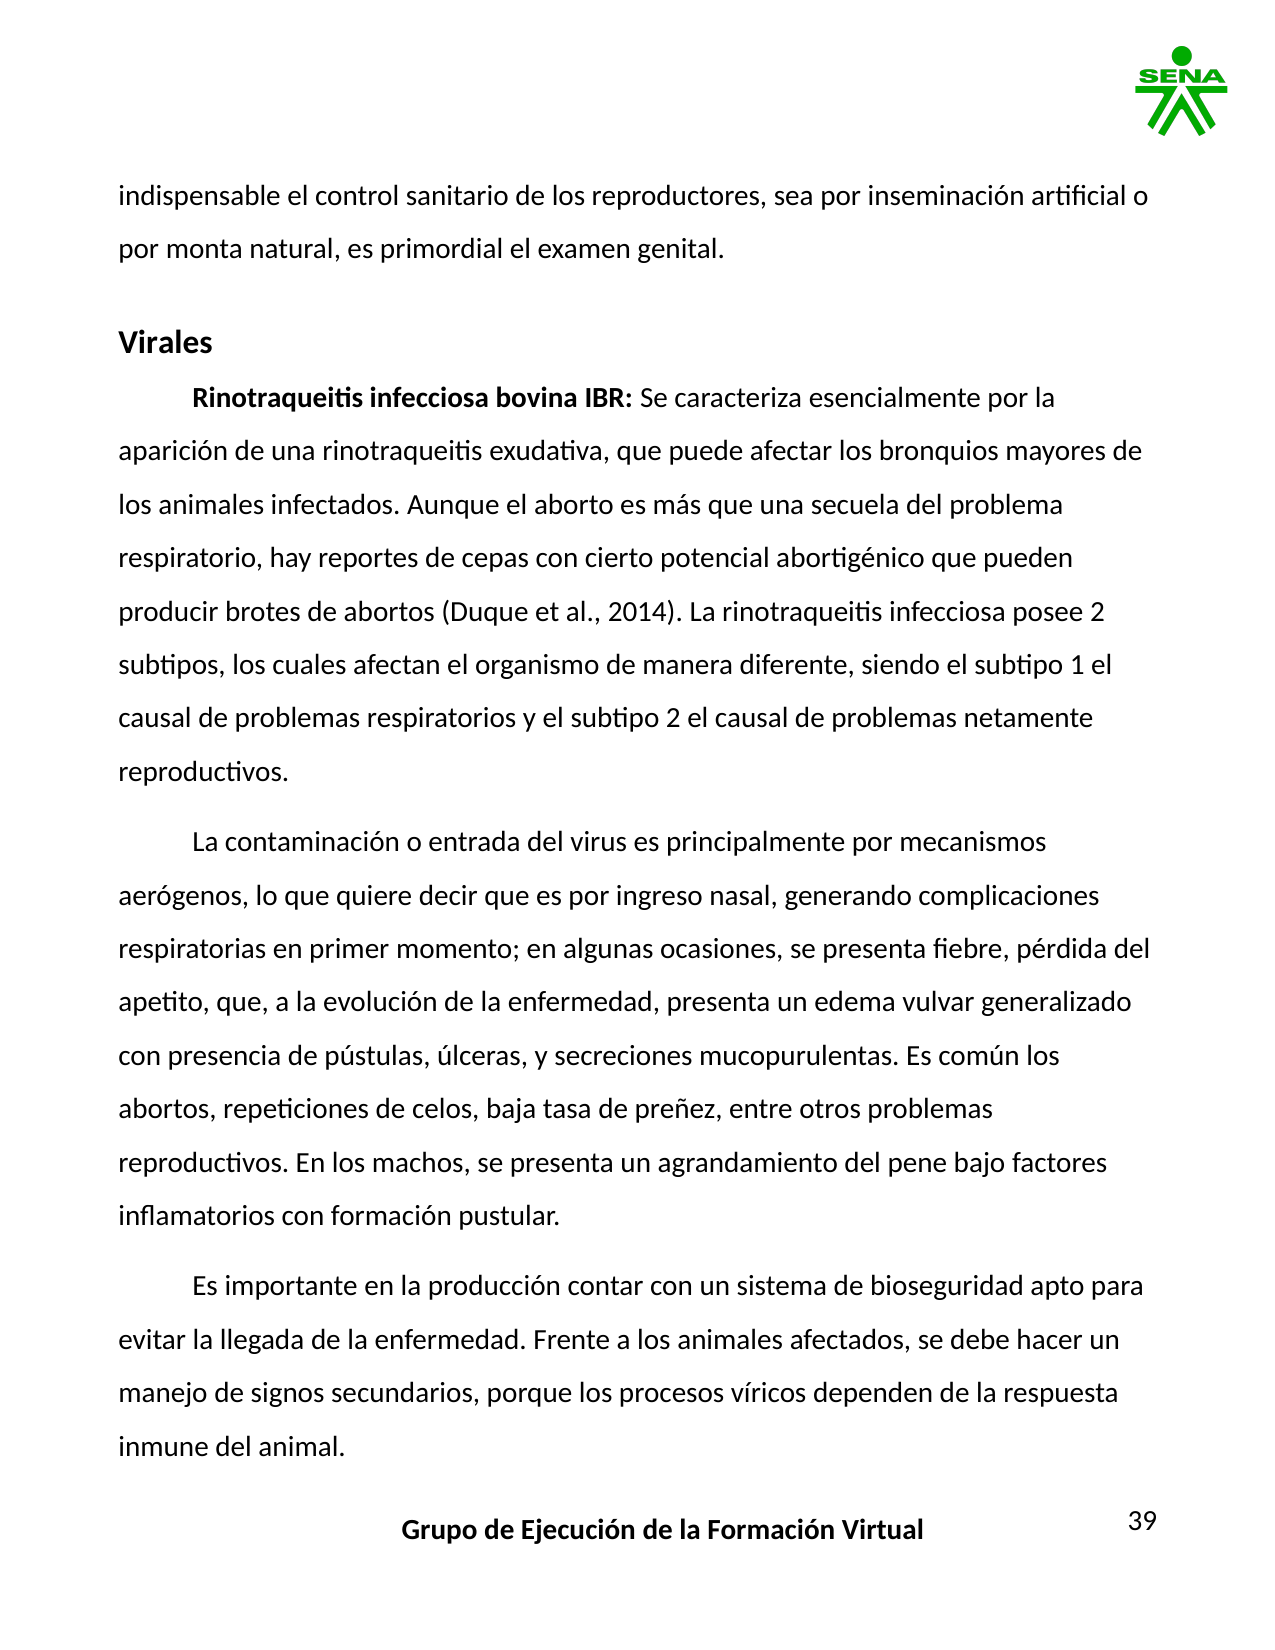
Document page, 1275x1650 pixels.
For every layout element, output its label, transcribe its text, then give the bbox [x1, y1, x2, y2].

text Rinotraqueitis infecciosa bovina IBR: Se caracteriza esencialmente por la aparición de una rinotraqueitis exudativa, que puede afectar los bronquios mayores de los animales infectados. Aunque el aborto es más que una secuela del problema respiratorio, hay reportes de cepas con cierto potencial abortigénico que pueden producir brotes de abortos (Duque et al., 2014). La rinotraqueitis infecciosa posee 2 subtipos, los cuales afectan el organismo de manera diferente, siendo el subtipo 1 el causal de problemas respiratorios y el subtipo 2 el causal de problemas netamente reproductivos. [118, 379, 1157, 789]
text La contaminación o entrada del virus es principalmente por mecanismos aerógenos, lo que quiere decir que es por ingreso nasal, generando complicaciones respiratorias en primer momento; en algunas ocasiones, se presenta fiebre, pérdida del apetito, que, a la evolución de la enfermedad, presenta un edema vulvar generalizado con presencia de pústulas, úlceras, y secreciones mucopurulentas. Es común los abortos, repeticiones de celos, baja tasa de preñez, entre otros problemas reproductivos. En los machos, se presenta un agrandamiento del pene bajo factores inflamatorios con formación pustular. [118, 823, 1157, 1233]
picture [1135, 46, 1228, 136]
text Es importante en la producción contar con un sistema de bioseguridad apto para evitar la llegada de la enfermedad. Frente a los animales afectados, se debe hacer un manejo de signos secundarios, porque los procesos víricos dependen de la respuesta inmune del animal. [118, 1267, 1157, 1463]
subtitle Virales [118, 322, 1157, 362]
